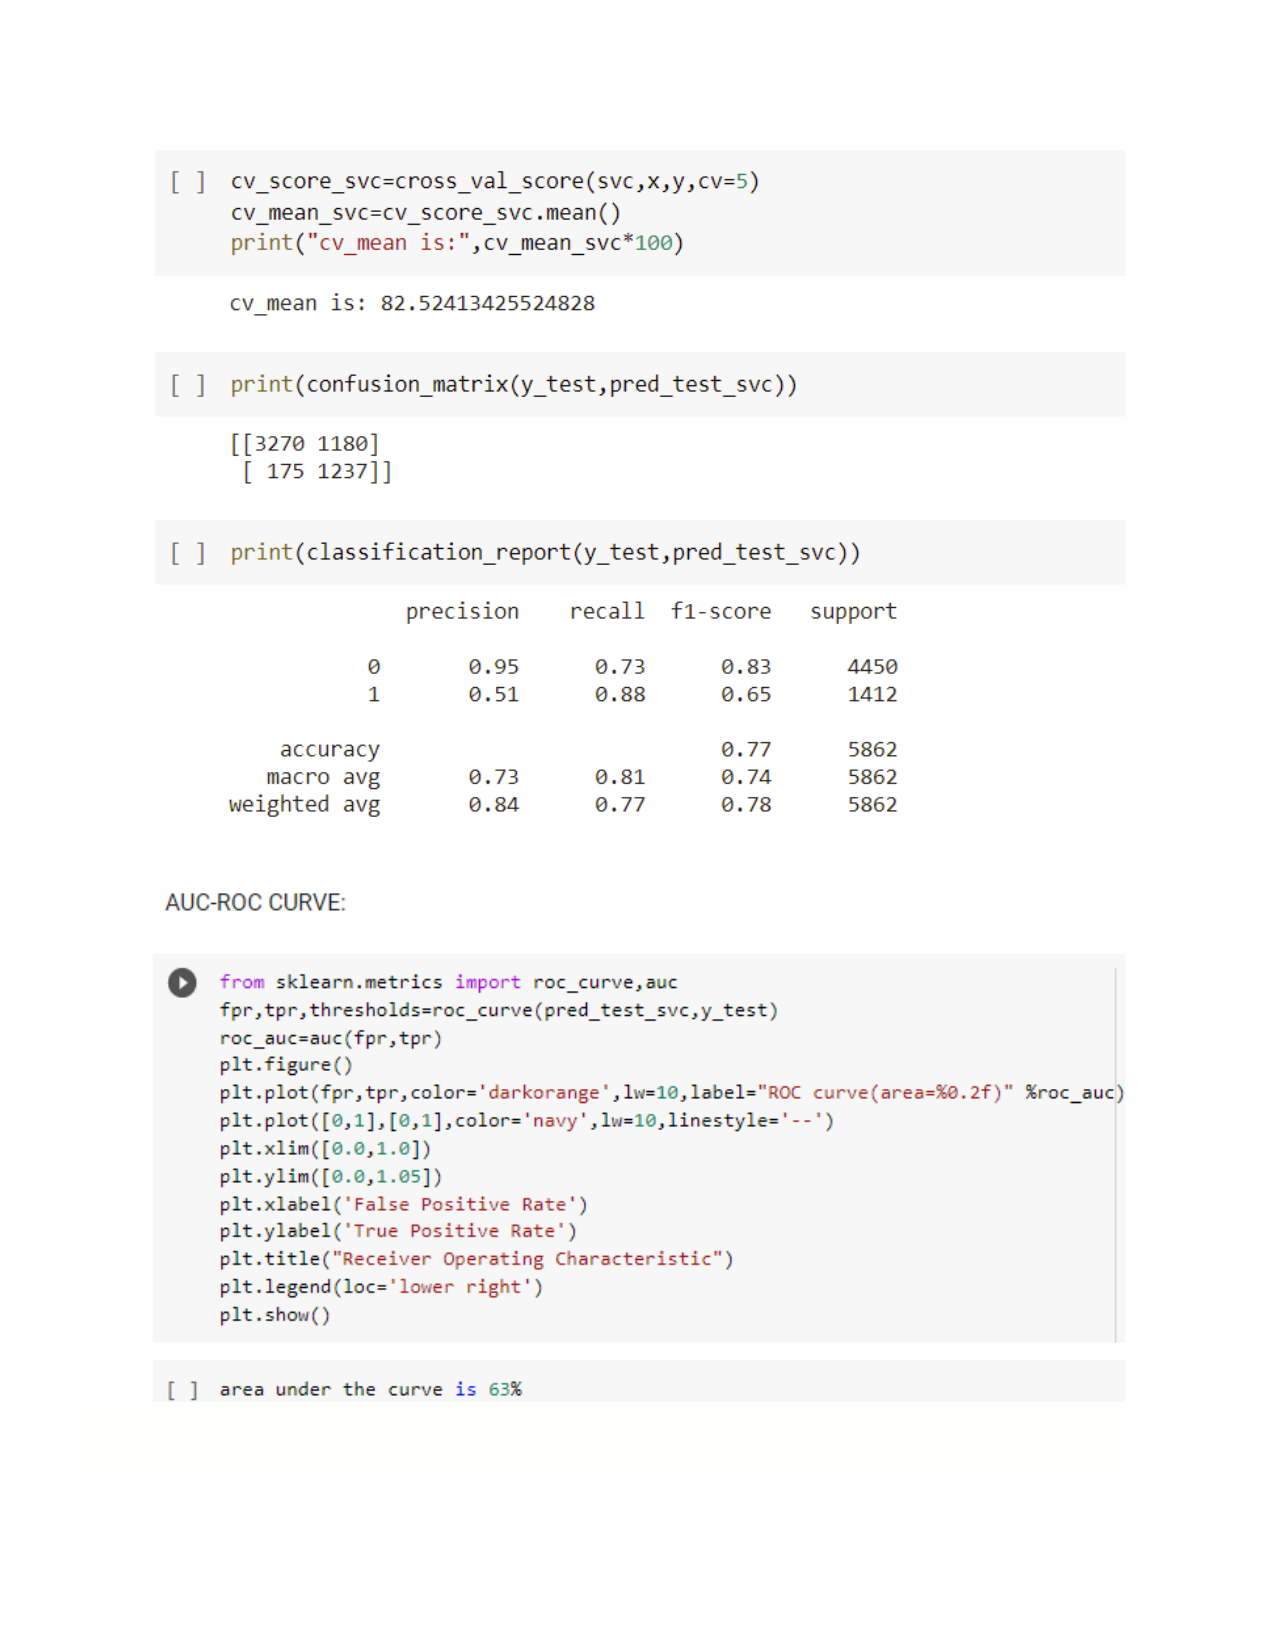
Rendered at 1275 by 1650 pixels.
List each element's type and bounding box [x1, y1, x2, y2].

picture [150, 150, 1125, 1402]
